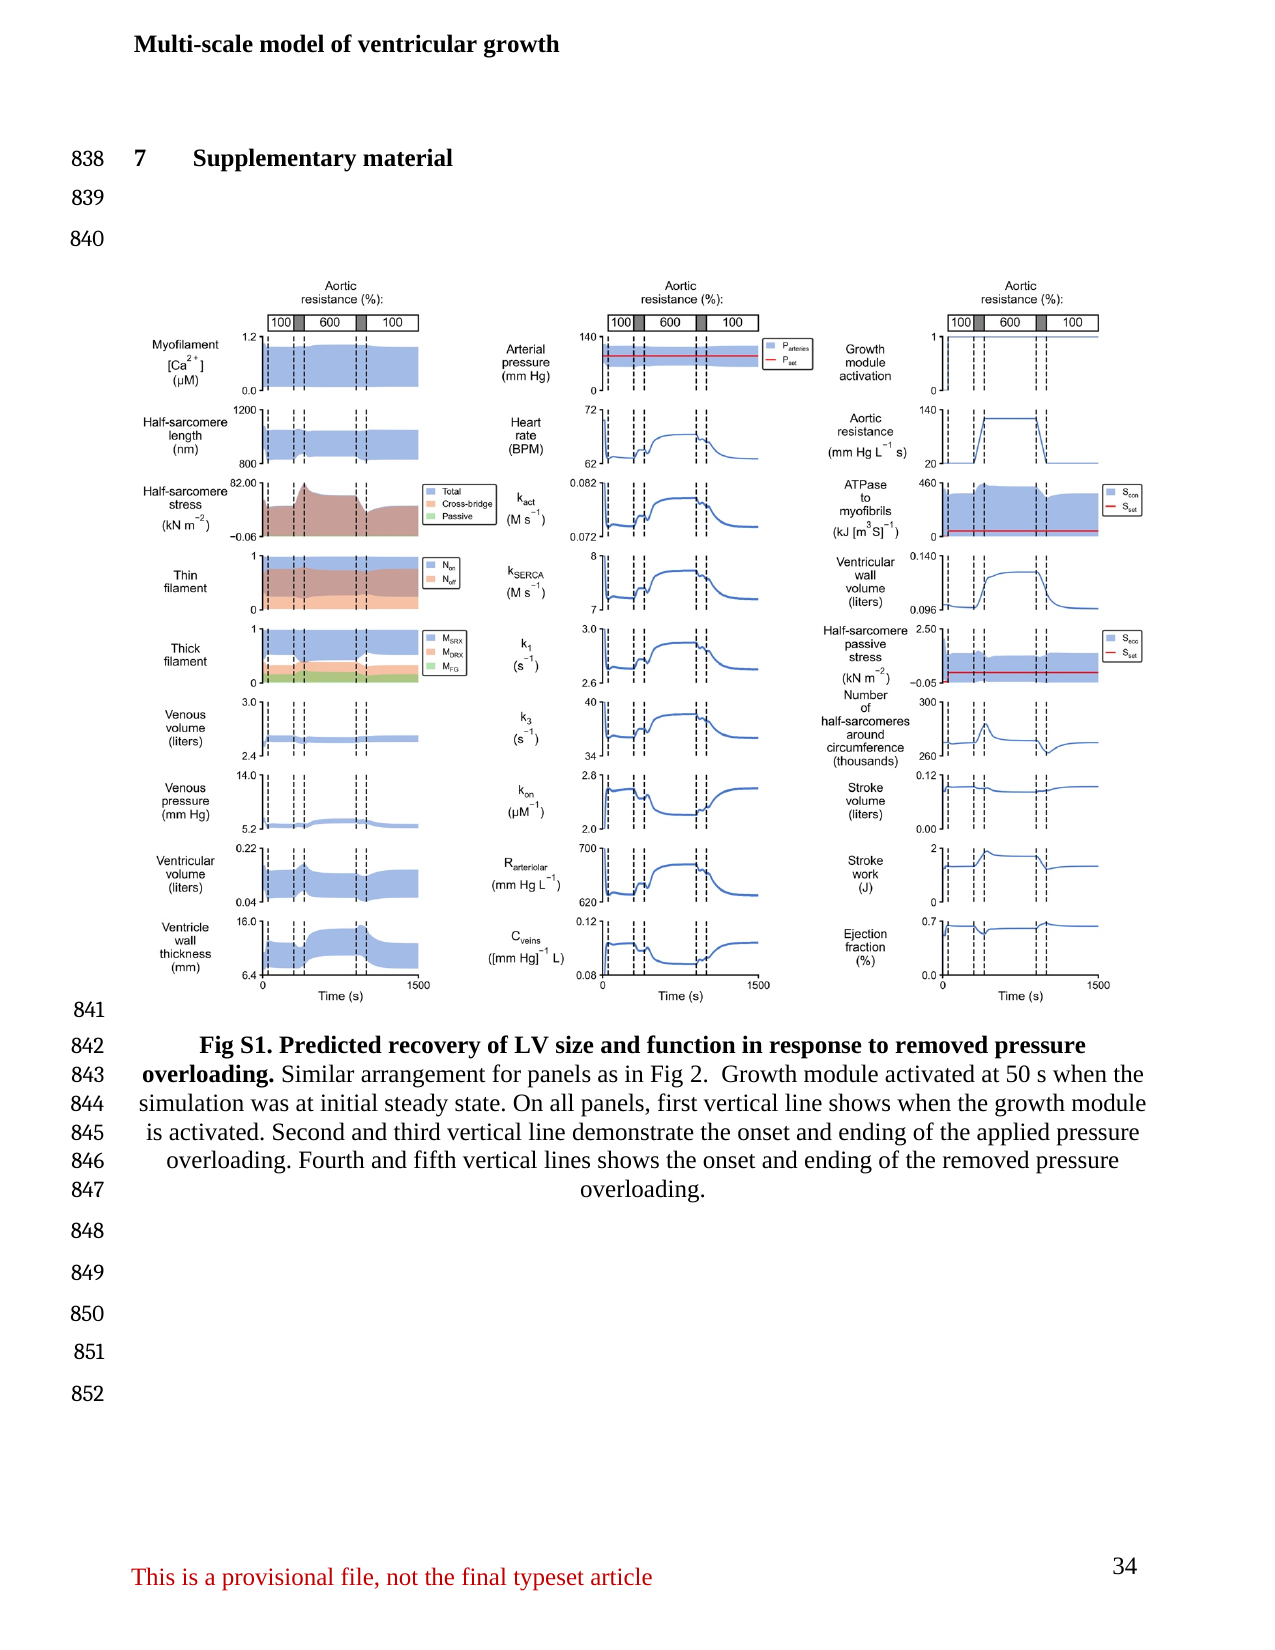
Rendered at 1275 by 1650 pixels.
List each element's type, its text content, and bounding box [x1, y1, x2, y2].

subtitle Supplementary material [133, 143, 1152, 172]
picture [133, 267, 1152, 1018]
